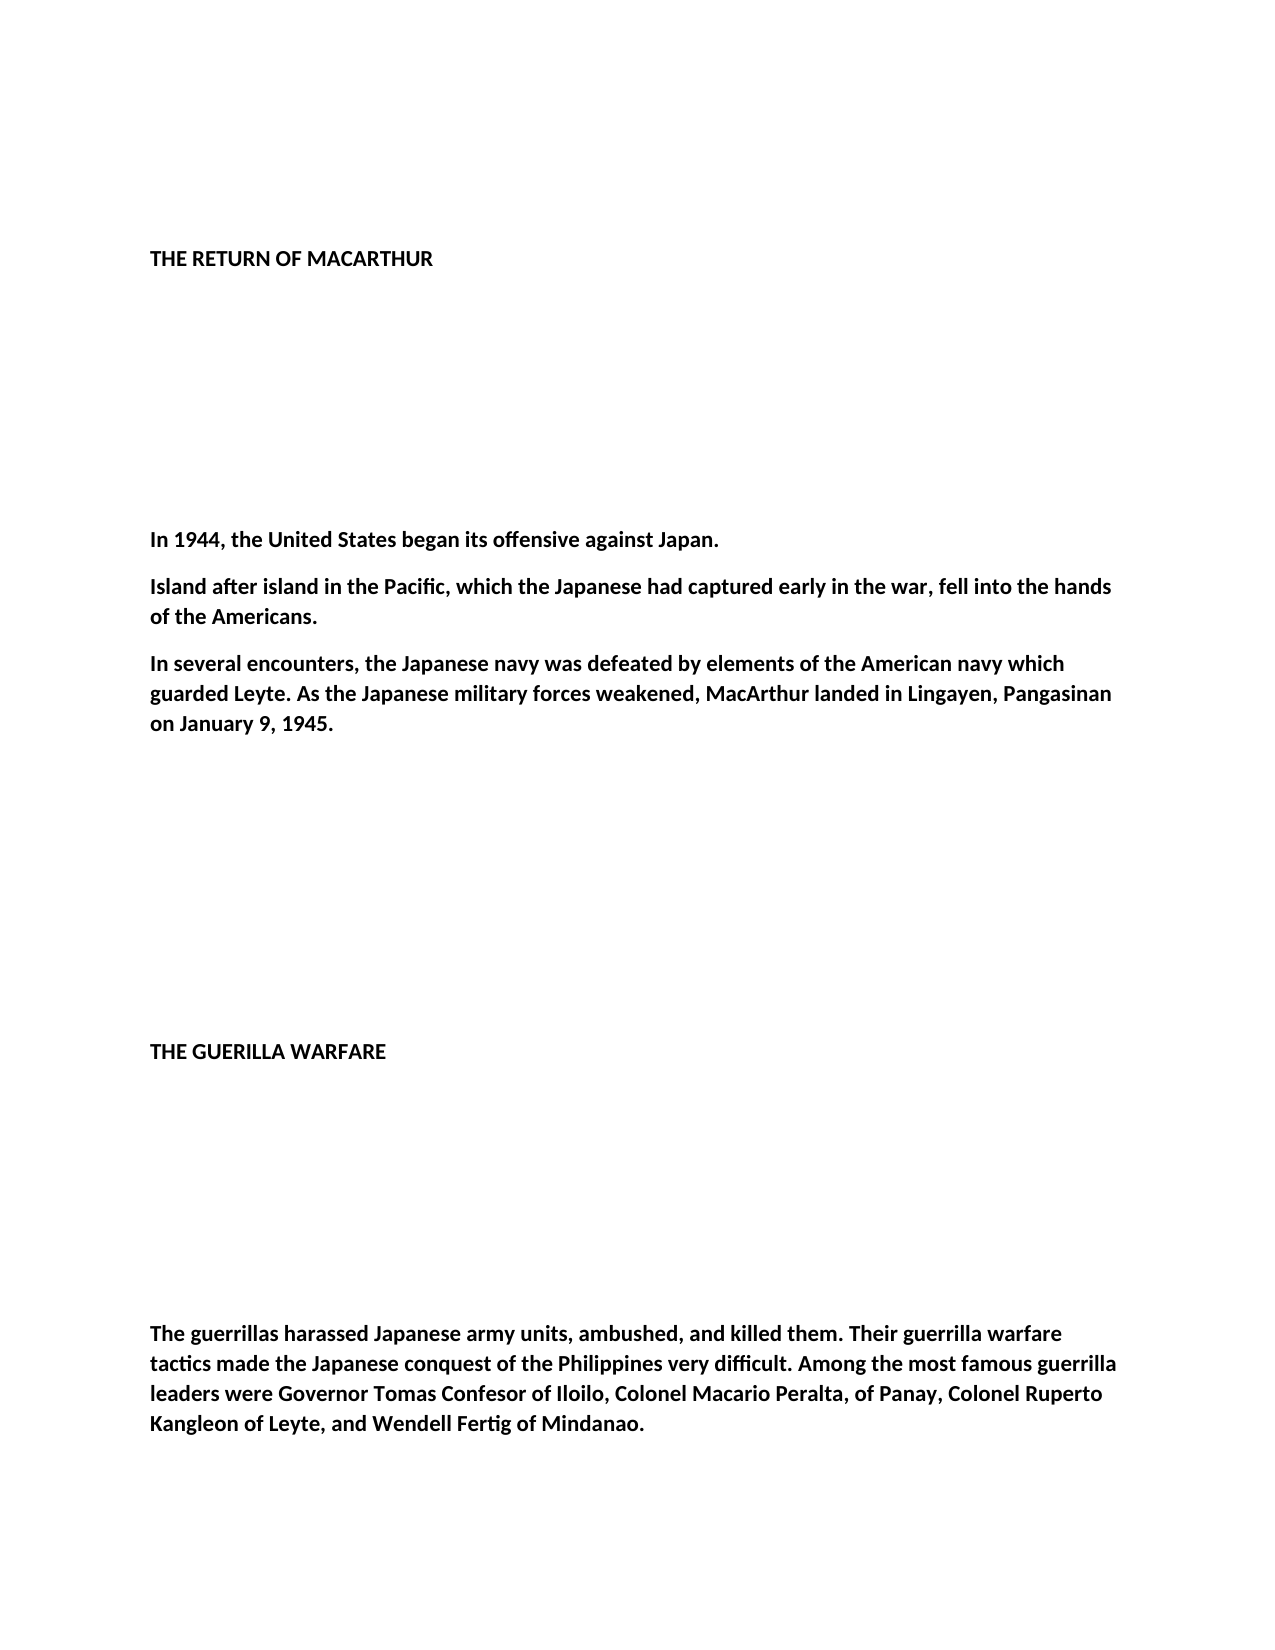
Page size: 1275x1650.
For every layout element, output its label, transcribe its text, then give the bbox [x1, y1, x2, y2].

text In 1944, the United States began its offensive against Japan. [150, 525, 1125, 553]
text THE GUERILLA WARFARE [150, 1037, 1125, 1066]
text The guerrillas harassed Japanese army units, ambushed, and killed them. Their guerrilla warfare tactics made the Japanese conquest of the Philippines very difficult. Among the most famous guerrilla leaders were Governor Tomas Confesor of Iloilo, Colonel Macario Peralta, of Panay, Colonel Ruperto Kangleon of Leyte, and Wendell Fertig of Mindanao. [150, 1319, 1125, 1437]
text In several encounters, the Japanese navy was defeated by elements of the American navy which guarded Leyte. As the Japanese military forces weakened, MacArthur landed in Lingayen, Pangasinan on January 9, 1945. [150, 649, 1125, 737]
text THE RETURN OF MACARTHUR [150, 244, 1125, 272]
text Island after island in the Pacific, which the Japanese had captured early in the war, fell into the hands of the Americans. [150, 572, 1125, 630]
